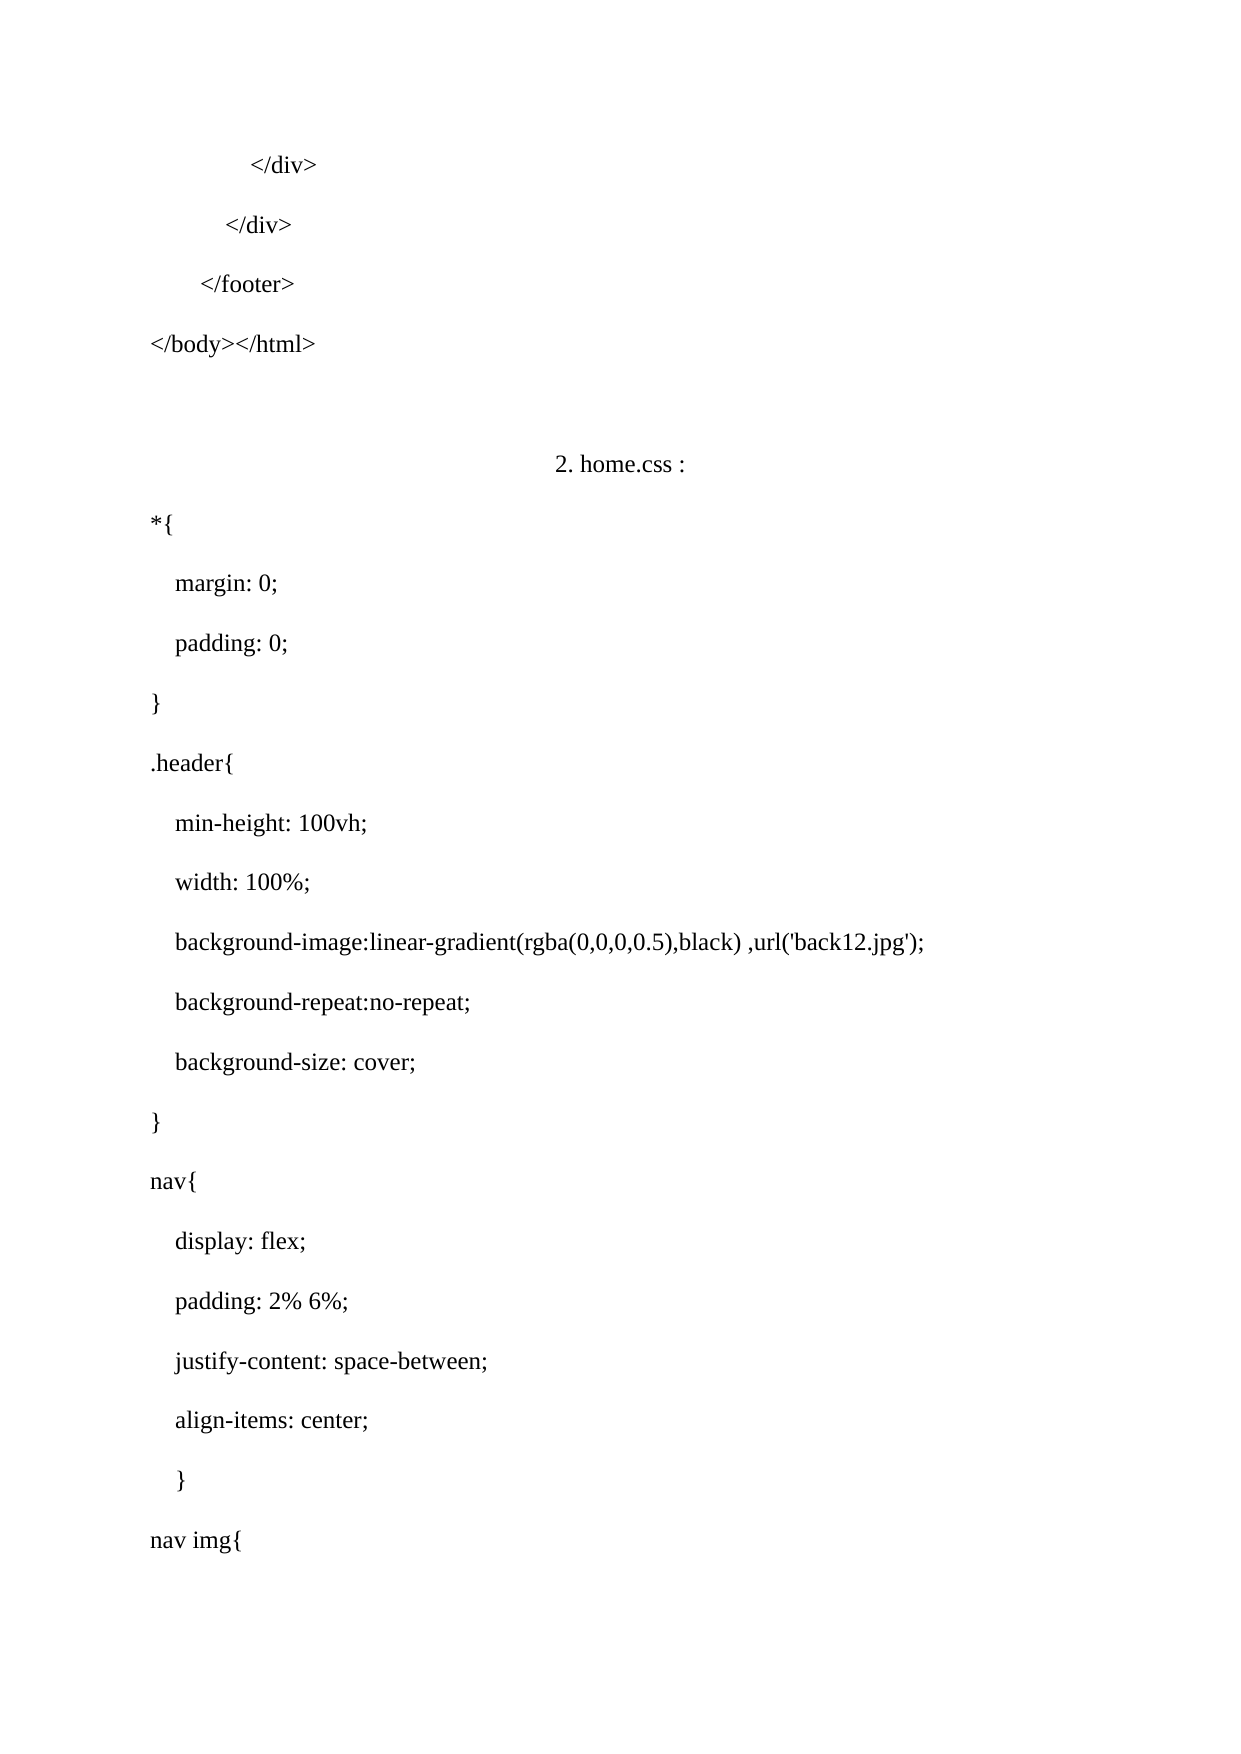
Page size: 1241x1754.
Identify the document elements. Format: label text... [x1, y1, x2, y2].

text } [150, 1107, 1090, 1135]
text background-repeat:no-repeat; [150, 987, 1090, 1016]
text padding: 0; [150, 628, 1090, 657]
text 2. home.css : [150, 449, 1090, 478]
text </footer> [150, 269, 1090, 298]
text nav img{ [150, 1525, 1090, 1554]
text nav{ [150, 1166, 1090, 1195]
text .header{ [150, 748, 1090, 777]
text padding: 2% 6%; [150, 1286, 1090, 1315]
text margin: 0; [150, 568, 1090, 597]
text width: 100%; [150, 867, 1090, 896]
text justify-content: space-between; [150, 1346, 1090, 1374]
text } [150, 1465, 1090, 1494]
text </div> [150, 210, 1090, 238]
text </body></html> [150, 329, 1090, 358]
text *{ [150, 509, 1090, 537]
text background-image:linear-gradient(rgba(0,0,0,0.5),black) ,url('back12.jpg'); [150, 927, 1090, 956]
text display: flex; [150, 1226, 1090, 1255]
text } [150, 688, 1090, 717]
text </div> [150, 150, 1090, 179]
text min-height: 100vh; [150, 808, 1090, 836]
text background-size: cover; [150, 1047, 1090, 1076]
text align-items: center; [150, 1406, 1090, 1434]
